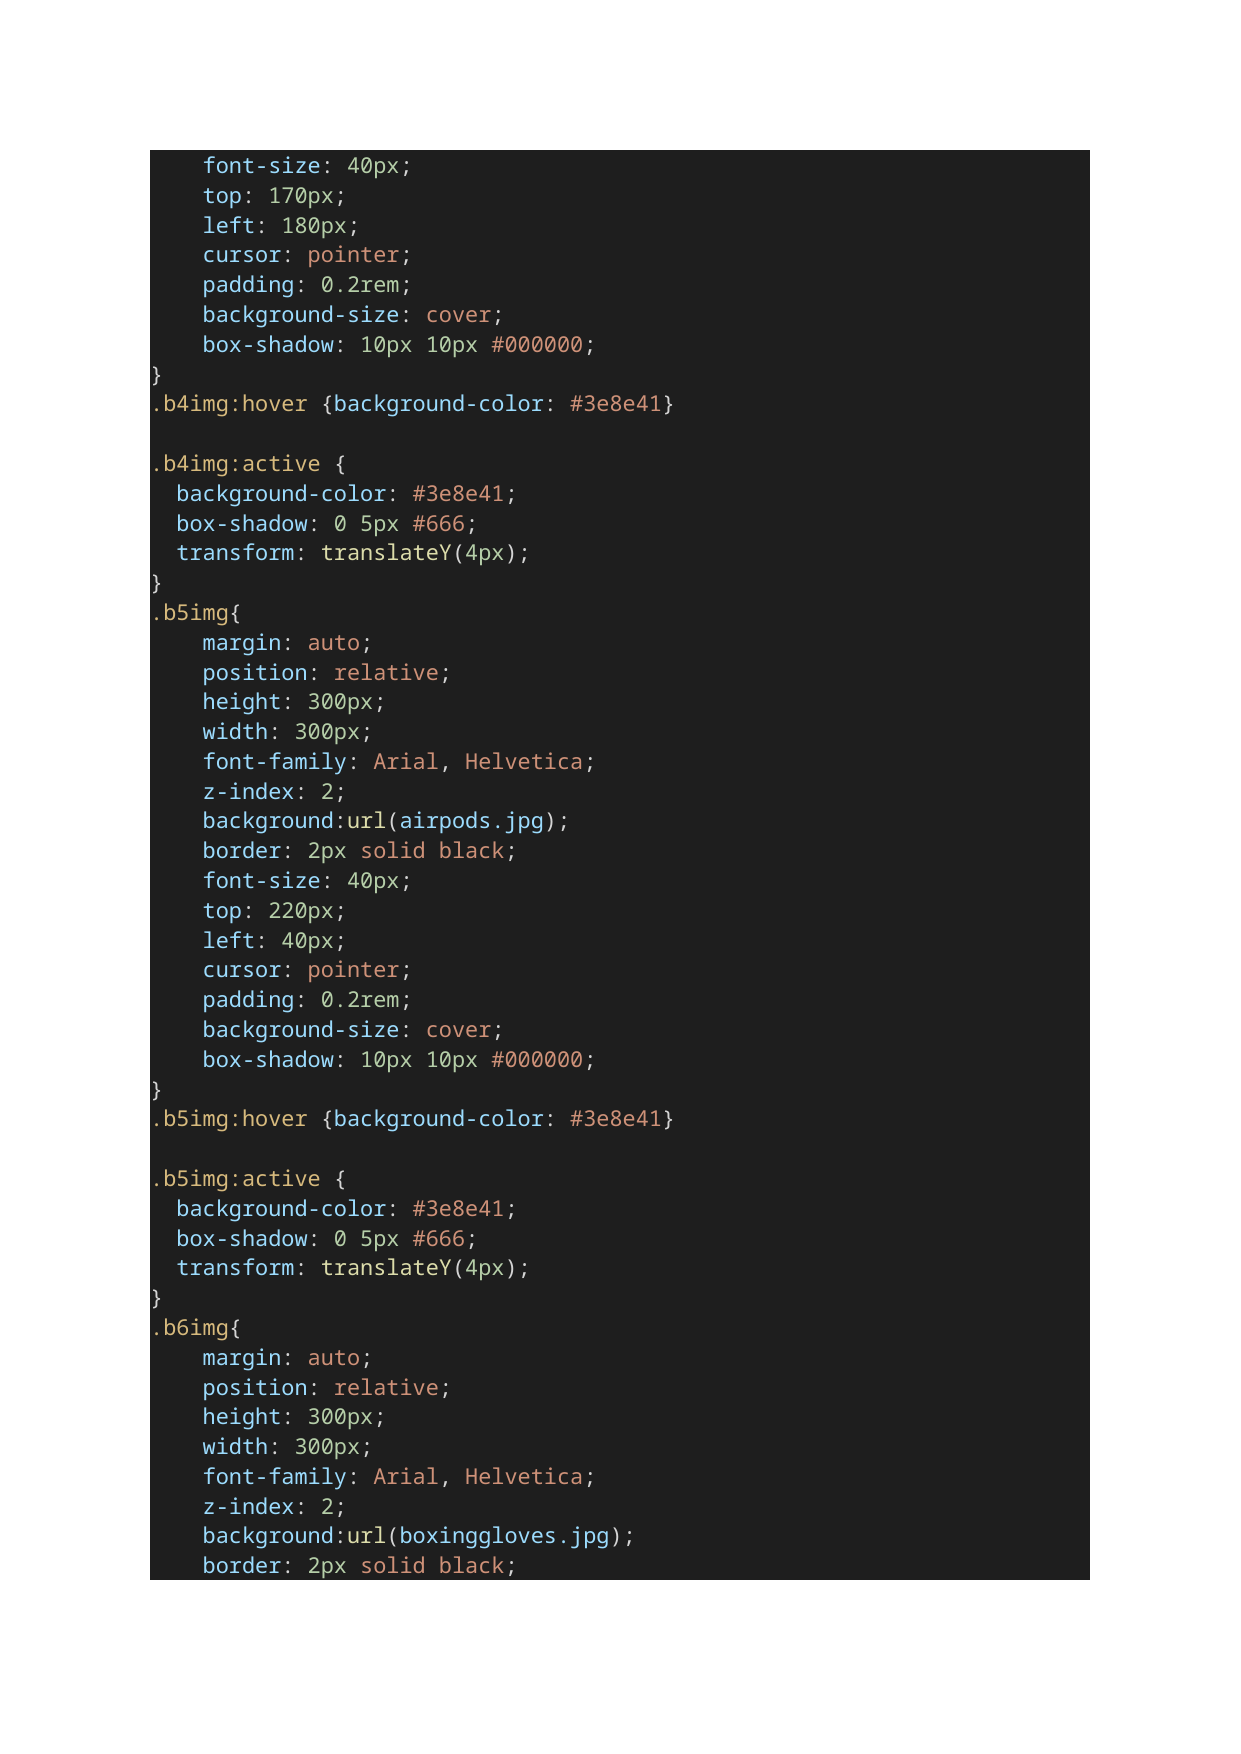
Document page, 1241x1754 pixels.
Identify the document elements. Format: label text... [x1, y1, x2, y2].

text background-size: cover; [150, 299, 1090, 329]
text height: 300px; [150, 686, 1090, 716]
text border: 2px solid black; [150, 835, 1090, 865]
text position: relative; [150, 1371, 1090, 1401]
text top: 170px; [150, 180, 1090, 209]
text background-color: #3e8e41; [150, 1193, 1090, 1222]
text cursor: pointer; [150, 239, 1090, 269]
text background-size: cover; [150, 1014, 1090, 1044]
text top: 220px; [150, 895, 1090, 924]
text width: 300px; [150, 716, 1090, 746]
text position: relative; [150, 656, 1090, 686]
text z-index: 2; [150, 776, 1090, 805]
text .b4img:hover {background-color: #3e8e41} [150, 388, 1090, 418]
text left: 40px; [150, 924, 1090, 954]
text .b5img:hover {background-color: #3e8e41} [150, 1103, 1090, 1133]
text .b5img{ [150, 597, 1090, 627]
text transform: translateY(4px); [150, 537, 1090, 567]
text background:url(boxinggloves.jpg); [150, 1520, 1090, 1550]
text } [150, 358, 1090, 388]
text .b5img:active { [150, 1163, 1090, 1193]
text margin: auto; [150, 627, 1090, 656]
text } [150, 1282, 1090, 1312]
text .b4img:active { [150, 448, 1090, 478]
text font-family: Arial, Helvetica; [150, 1461, 1090, 1491]
text height: 300px; [150, 1401, 1090, 1431]
text border: 2px solid black; [150, 1550, 1090, 1580]
text box-shadow: 0 5px #666; [150, 507, 1090, 537]
text padding: 0.2rem; [150, 984, 1090, 1014]
text margin: auto; [150, 1342, 1090, 1371]
text font-family: Arial, Helvetica; [150, 746, 1090, 776]
text width: 300px; [150, 1431, 1090, 1461]
text transform: translateY(4px); [150, 1252, 1090, 1282]
text .b6img{ [150, 1312, 1090, 1342]
text } [150, 1073, 1090, 1103]
text box-shadow: 0 5px #666; [150, 1222, 1090, 1252]
text left: 180px; [150, 209, 1090, 239]
text font-size: 40px; [150, 865, 1090, 895]
text background-color: #3e8e41; [150, 478, 1090, 507]
text font-size: 40px; [150, 150, 1090, 180]
text z-index: 2; [150, 1491, 1090, 1520]
text box-shadow: 10px 10px #000000; [150, 329, 1090, 358]
text cursor: pointer; [150, 954, 1090, 984]
text } [150, 567, 1090, 597]
text background:url(airpods.jpg); [150, 805, 1090, 835]
text box-shadow: 10px 10px #000000; [150, 1044, 1090, 1073]
text padding: 0.2rem; [150, 269, 1090, 299]
